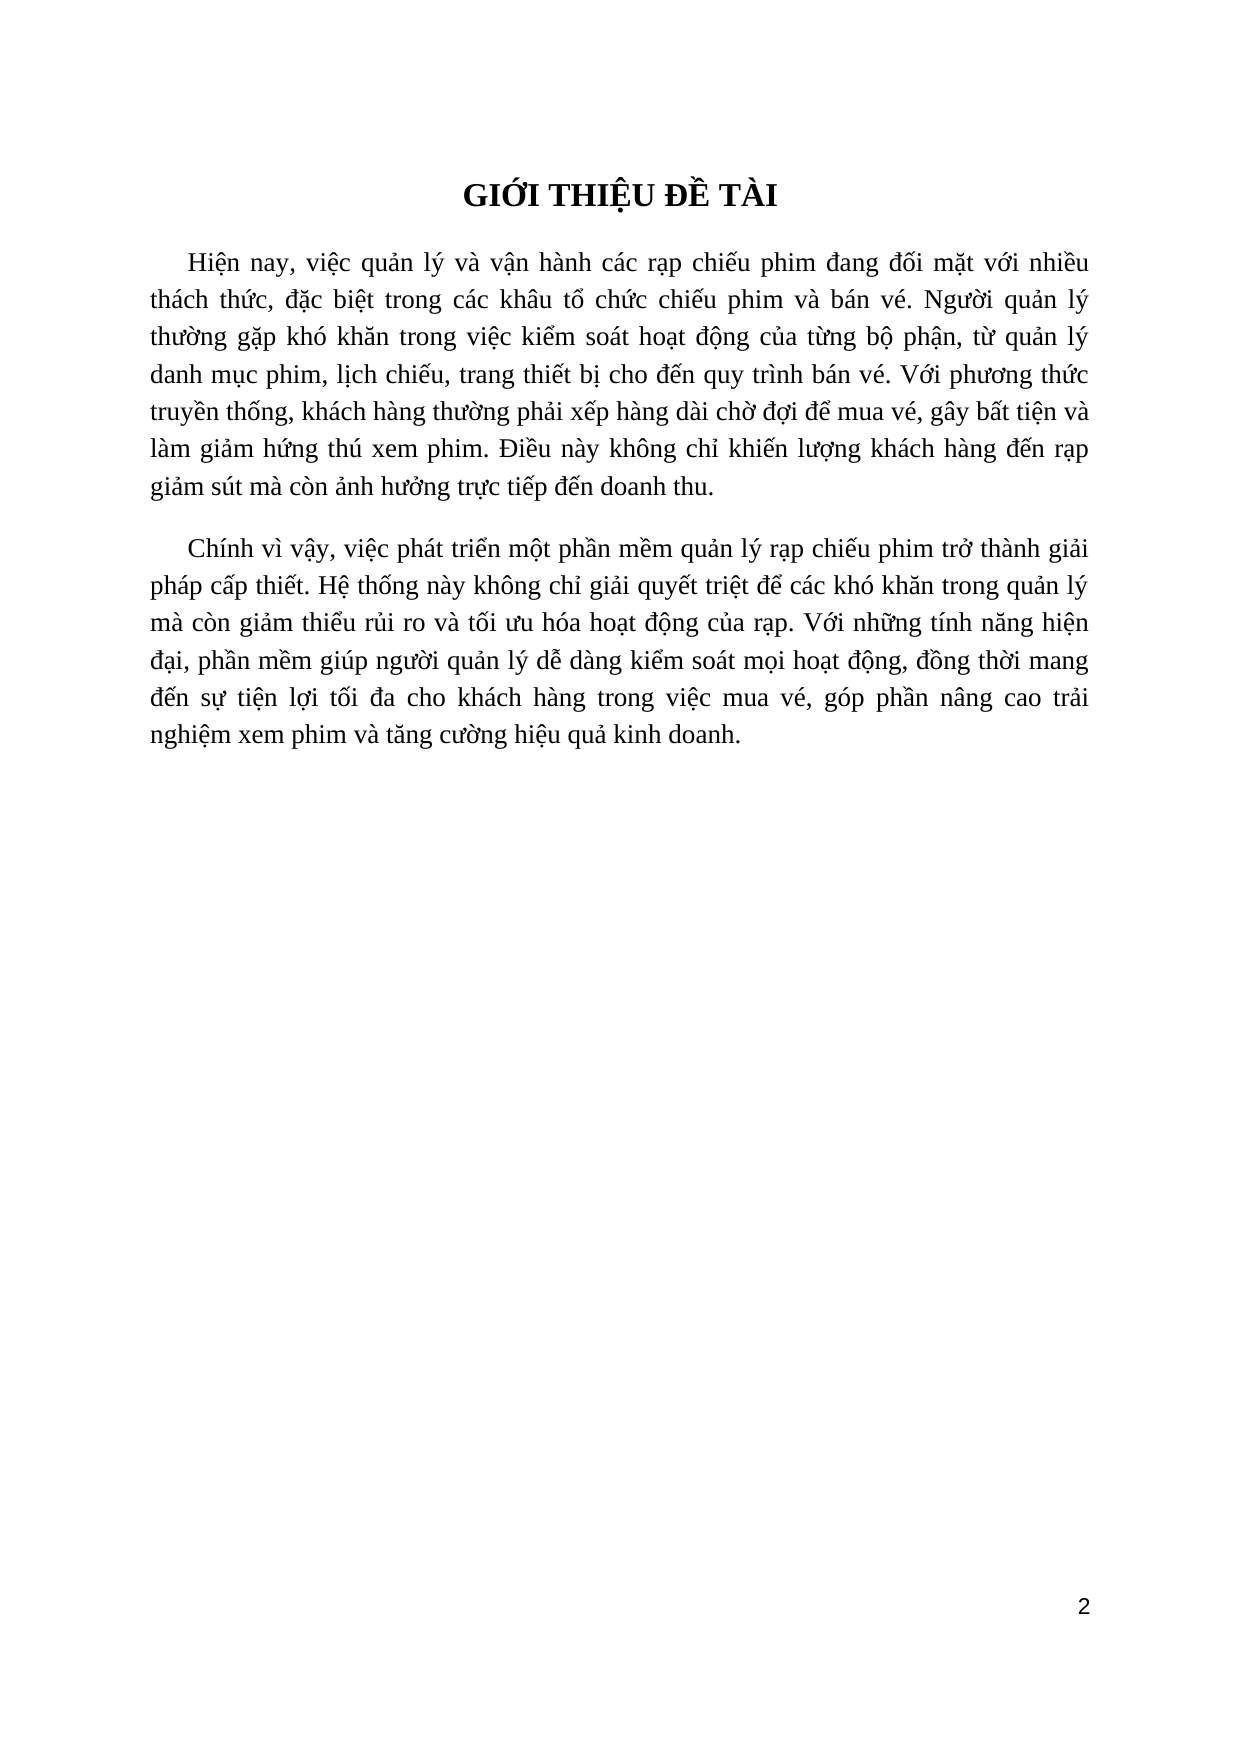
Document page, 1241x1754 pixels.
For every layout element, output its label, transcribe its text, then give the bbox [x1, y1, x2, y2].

subtitle Chính vì vậy, việc phát triển một phần mềm quản lý rạp chiếu phim trở thành giải pháp cấp thiết. Hệ thống này không chỉ giải quyết triệt để các khó khăn trong quản lý mà còn giảm thiểu rủi ro và tối ưu hóa hoạt động của rạp. Với những tính năng hiện đại, phần mềm giúp người quản lý dễ dàng kiểm soát mọi hoạt động, đồng thời mang đến sự tiện lợi tối đa cho khách hàng trong việc mua vé, góp phần nâng cao trải nghiệm xem phim và tăng cường hiệu quả kinh doanh. [150, 532, 1090, 749]
text GIỚI THIỆU ĐỀ TÀI [150, 175, 1090, 213]
subtitle Hiện nay, việc quản lý và vận hành các rạp chiếu phim đang đối mặt với nhiều thách thức, đặc biệt trong các khâu tổ chức chiếu phim và bán vé. Người quản lý thường gặp khó khăn trong việc kiểm soát hoạt động của từng bộ phận, từ quản lý danh mục phim, lịch chiếu, trang thiết bị cho đến quy trình bán vé. Với phương thức truyền thống, khách hàng thường phải xếp hàng dài chờ đợi để mua vé, gây bất tiện và làm giảm hứng thú xem phim. Điều này không chỉ khiến lượng khách hàng đến rạp giảm sút mà còn ảnh hưởng trực tiếp đến doanh thu. [150, 246, 1090, 501]
